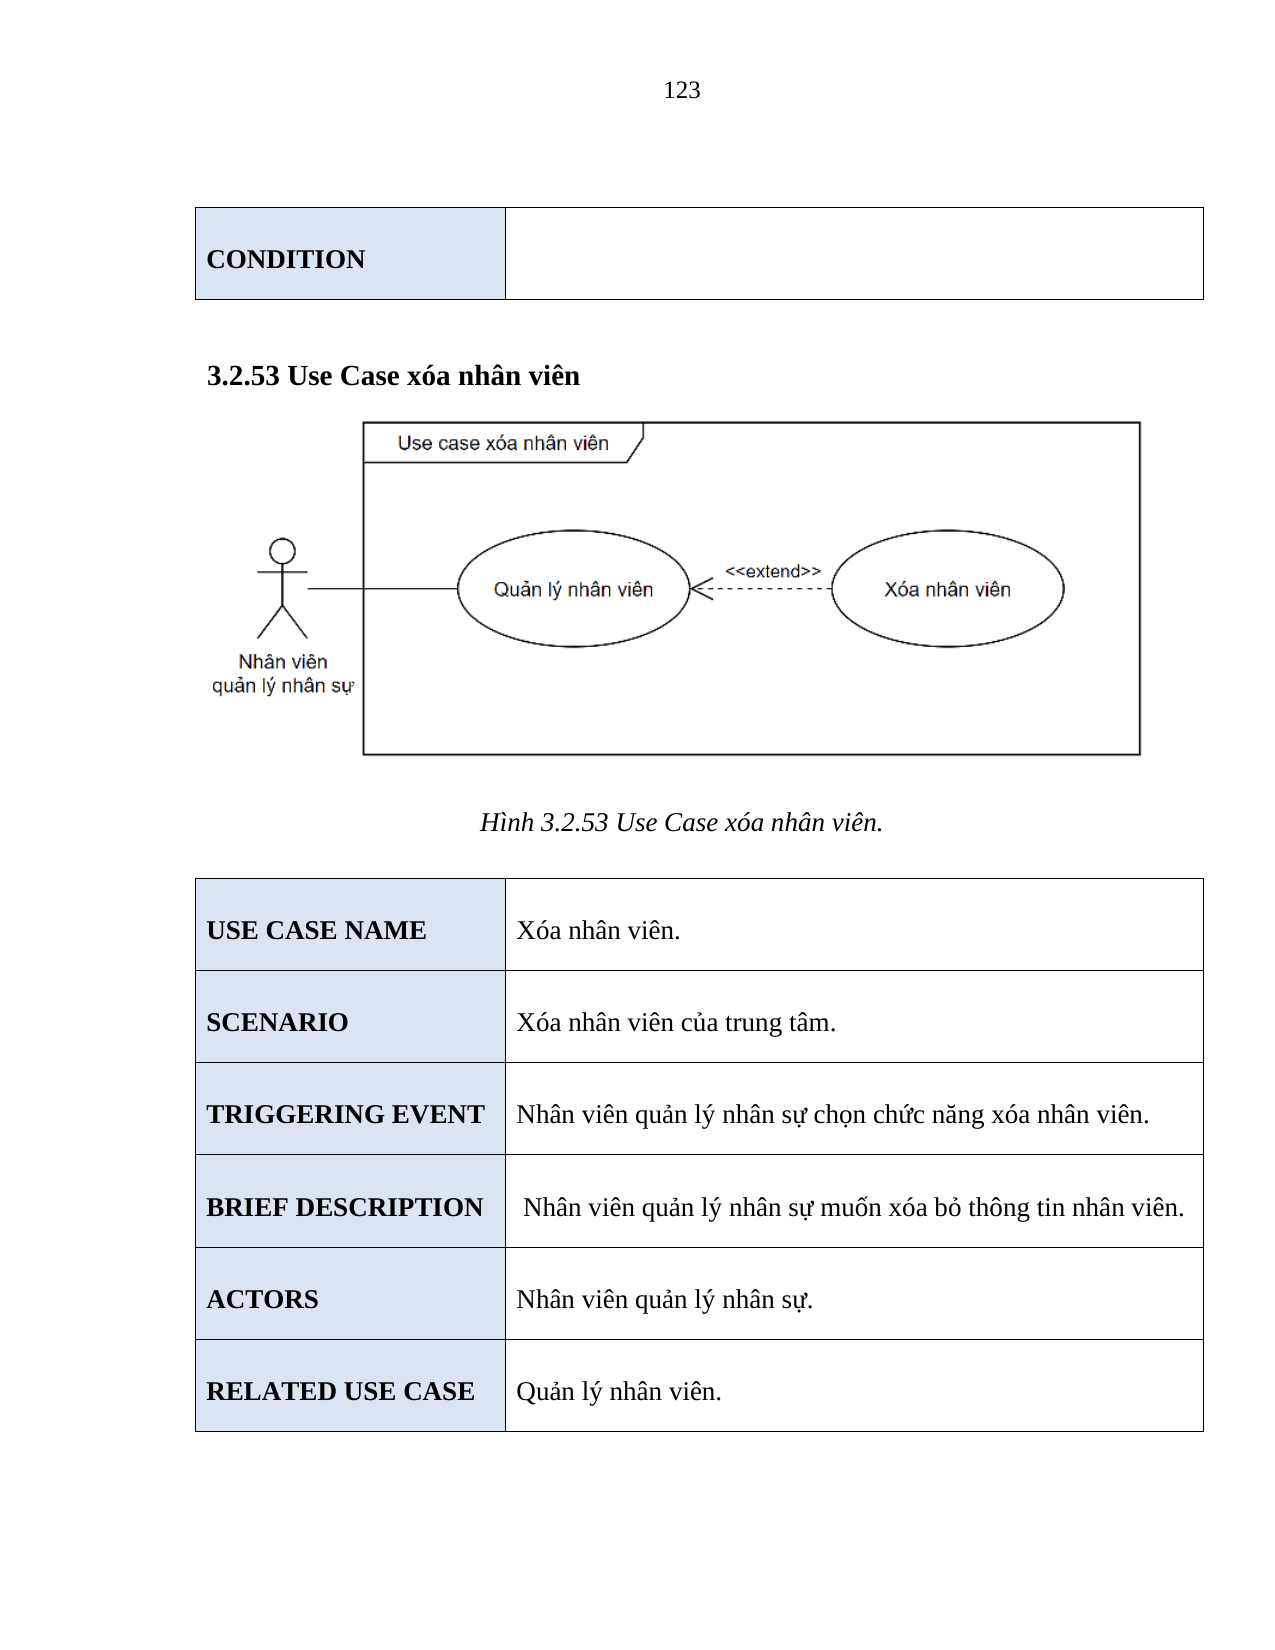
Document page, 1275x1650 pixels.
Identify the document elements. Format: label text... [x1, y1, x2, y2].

table_header Xóa nhân viên. [506, 879, 1203, 970]
subtitle 3.2.53 Use Case xóa nhân viên [207, 358, 1157, 391]
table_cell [506, 208, 1203, 299]
table_cell Quản lý nhân viên. [506, 1340, 1203, 1431]
table_cell Nhân viên quản lý nhân sự. [506, 1248, 1203, 1339]
table_cell TRIGGERING EVENT [196, 1063, 505, 1154]
table_cell BRIEF DESCRIPTION [196, 1155, 505, 1247]
table_cell Xóa nhân viên của trung tâm. [506, 971, 1203, 1062]
table_cell RELATED USE CASE [196, 1340, 505, 1431]
table_cell Nhân viên quản lý nhân sự chọn chức năng xóa nhân viên. [506, 1063, 1203, 1154]
table_cell Nhân viên quản lý nhân sự muốn xóa bỏ thông tin nhân viên. [506, 1155, 1203, 1247]
text Hình 3.2.53 Use Case xóa nhân viên. [207, 806, 1157, 837]
table_header USE CASE NAME [196, 879, 505, 970]
table_cell ACTORS [196, 1248, 505, 1339]
picture [206, 407, 1157, 767]
table_cell SCENARIO [196, 971, 505, 1062]
table_cell EXCEPTION CONDITION [196, 208, 505, 299]
